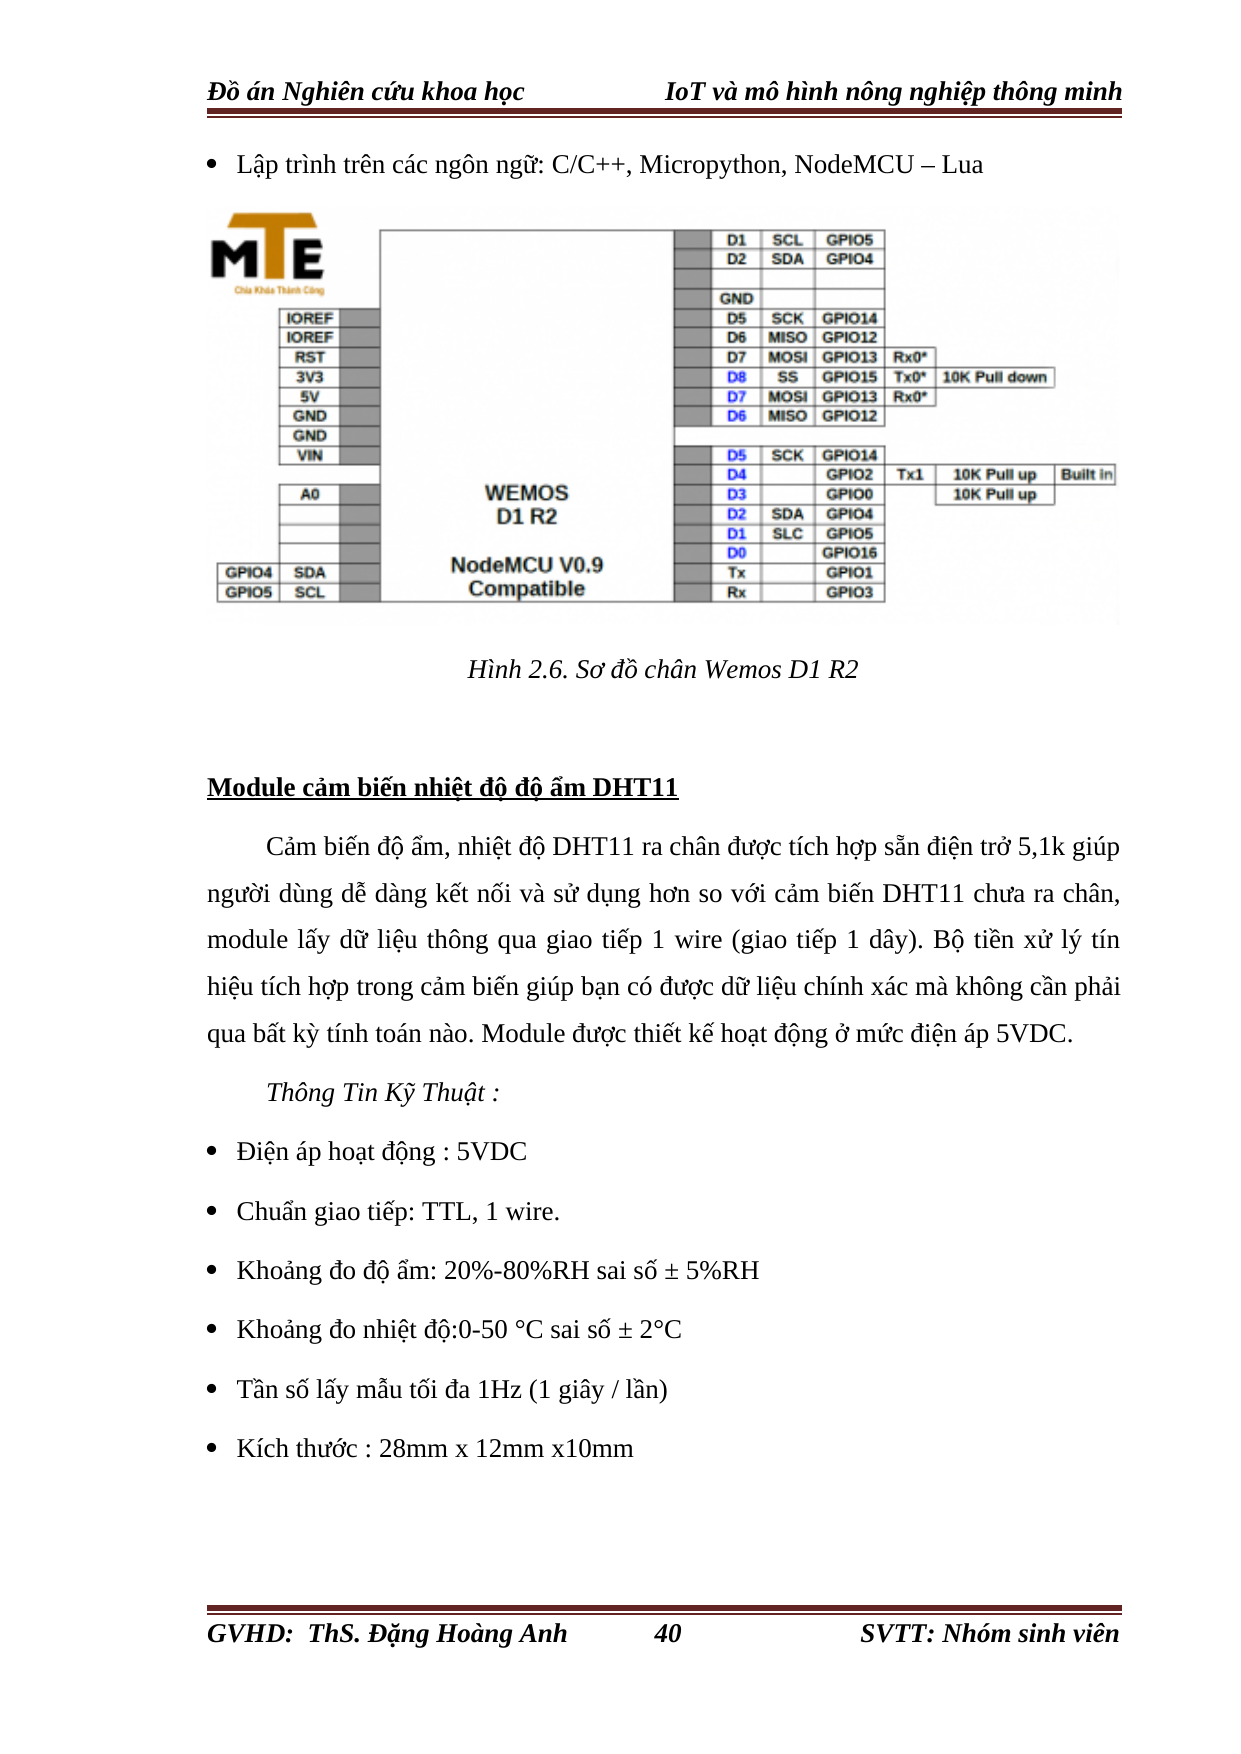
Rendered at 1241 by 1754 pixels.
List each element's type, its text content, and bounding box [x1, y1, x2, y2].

list Chuẩn giao tiếp: TTL, 1 wire. [207, 1194, 1122, 1226]
list Lập trình trên các ngôn ngữ: C/C++, Micropython, NodeMCU – Lua [207, 148, 1122, 179]
text Thông Tin Kỹ Thuật : [207, 1076, 1122, 1107]
list Khoảng đo độ ẩm: 20%-80%RH sai số ± 5%RH [207, 1254, 1122, 1285]
text Cảm biến độ ẩm, nhiệt độ DHT11 ra chân được tích hợp sẵn điện trở 5,1k giúp người dùng dễ dàng kết nối và sử dụng hơn so với cảm biến DHT11 chưa ra chân, module lấy dữ liệu thông qua giao tiếp 1 wire (giao tiếp 1 dây). Bộ tiền xử lý tín hiệu tích hợp trong cảm biến giúp bạn có được dữ liệu chính xác mà không cần phải qua bất kỳ tính toán nào. Module được thiết kế hoạt động ở mức điện áp 5VDC. [207, 830, 1122, 1048]
text Module cảm biến nhiệt độ độ ẩm DHT11 [207, 771, 1122, 802]
list Kích thước : 28mm x 12mm x10mm [207, 1432, 1122, 1463]
text Hình 2.6. Sơ đồ chân Wemos D1 R2 [207, 653, 1122, 684]
picture [206, 207, 1120, 625]
list Tần số lấy mẫu tối đa 1Hz (1 giây / lần) [207, 1373, 1122, 1404]
list Điện áp hoạt động : 5VDC [207, 1135, 1122, 1166]
list Khoảng đo nhiệt độ:0-50 °C sai số ± 2°C [207, 1313, 1122, 1344]
